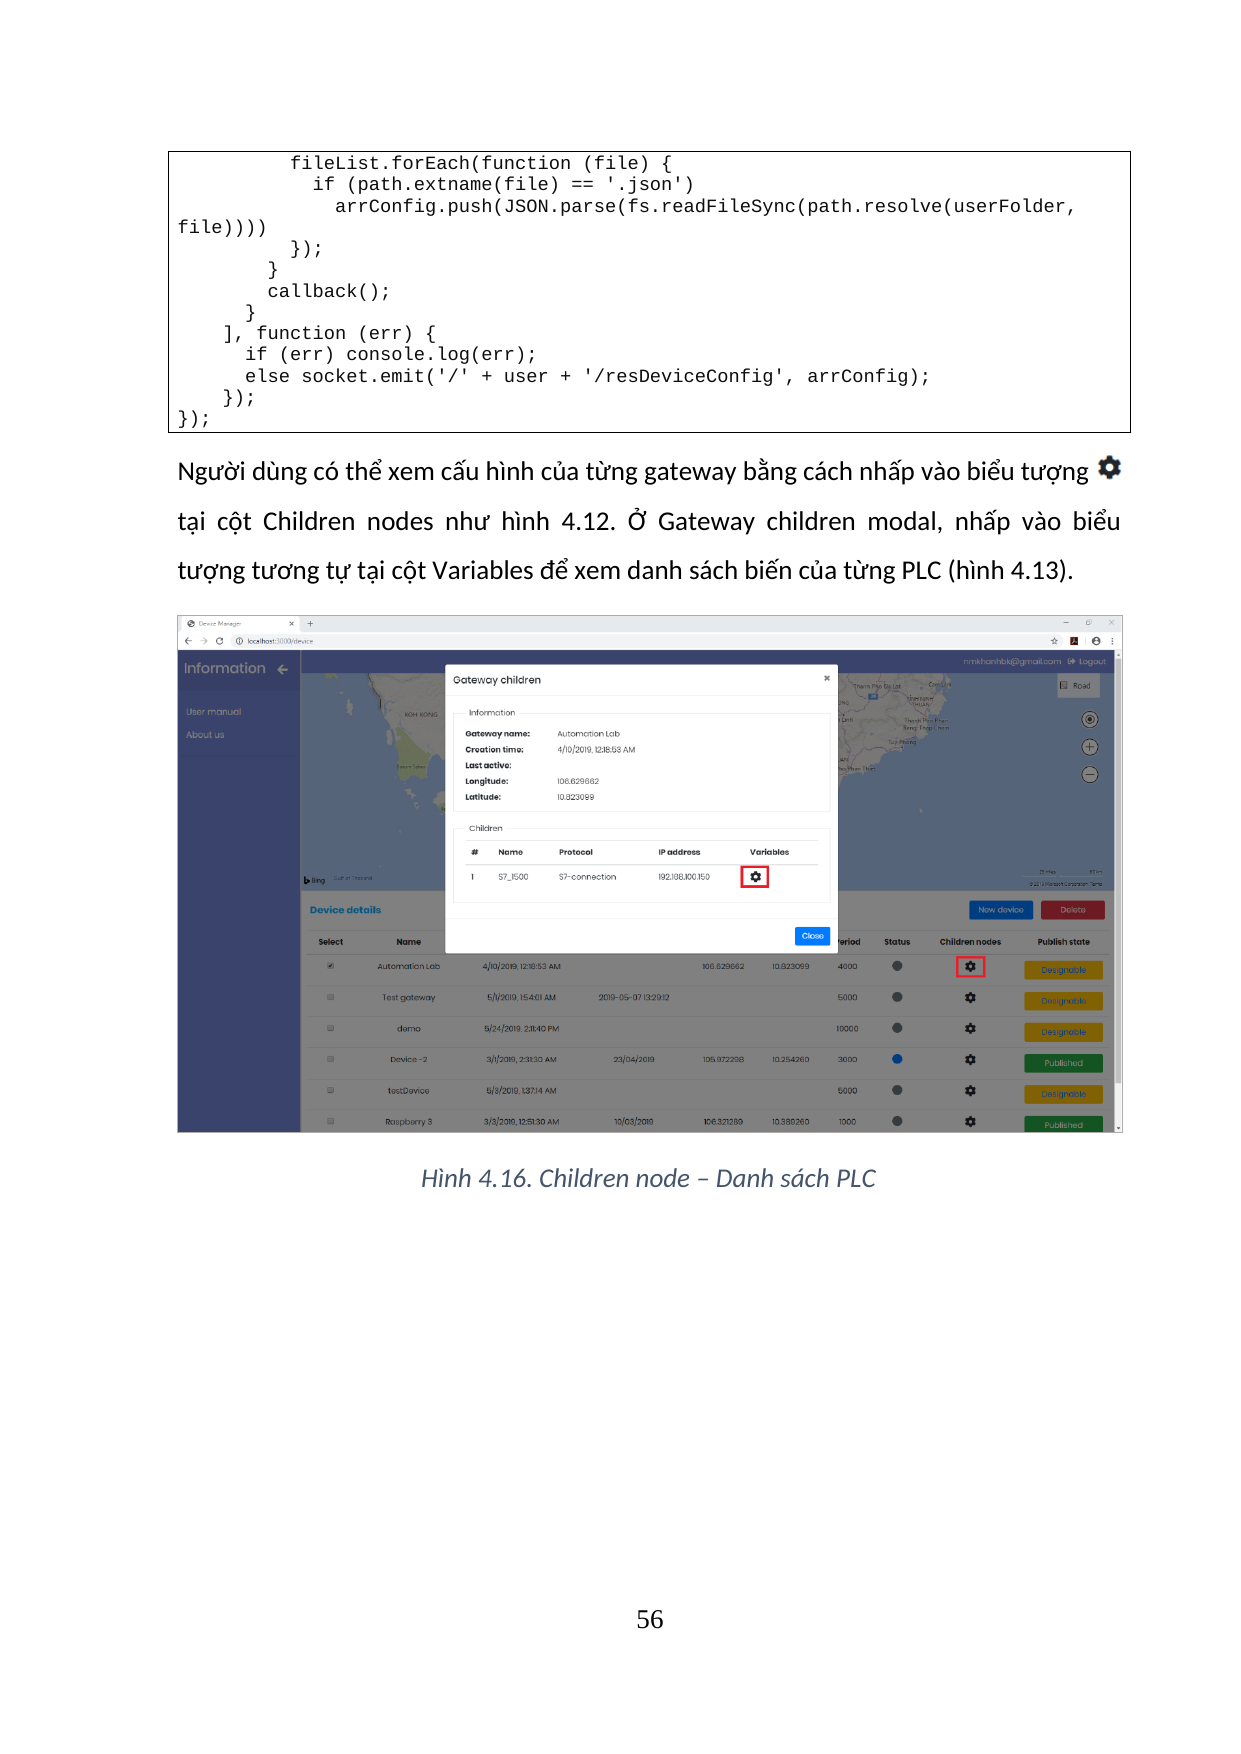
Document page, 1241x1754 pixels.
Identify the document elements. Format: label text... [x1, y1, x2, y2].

text }); [177, 239, 1122, 260]
text } [177, 303, 1122, 324]
text if (err) console.log(err); [177, 345, 1122, 366]
text Người dùng có thể xem cấu hình của từng gateway bằng cách nhấp vào biểu tượng tại cột Children nodes như hình 4.12. Ở Gateway children modal, nhấp vào biểu tượng tương tự tại cột Variables để xem danh sách biến của từng PLC (hình 4.13). [177, 454, 1122, 586]
text fileList.forEach(function (file) { [169, 152, 1130, 175]
picture [178, 616, 1122, 1132]
text } [177, 260, 1122, 281]
text ], function (err) { [177, 324, 1122, 345]
text else socket.emit('/' + user + '/resDeviceConfig', arrConfig); [177, 366, 1122, 388]
text }); [169, 406, 1130, 432]
text if (path.extname(file) == '.json') [177, 175, 1122, 196]
picture [1096, 454, 1123, 481]
text }); [177, 388, 1122, 406]
text arrConfig.push(JSON.parse(fs.readFileSync(path.resolve(userFolder, file)))) [177, 196, 1122, 239]
text callback(); [177, 281, 1122, 303]
